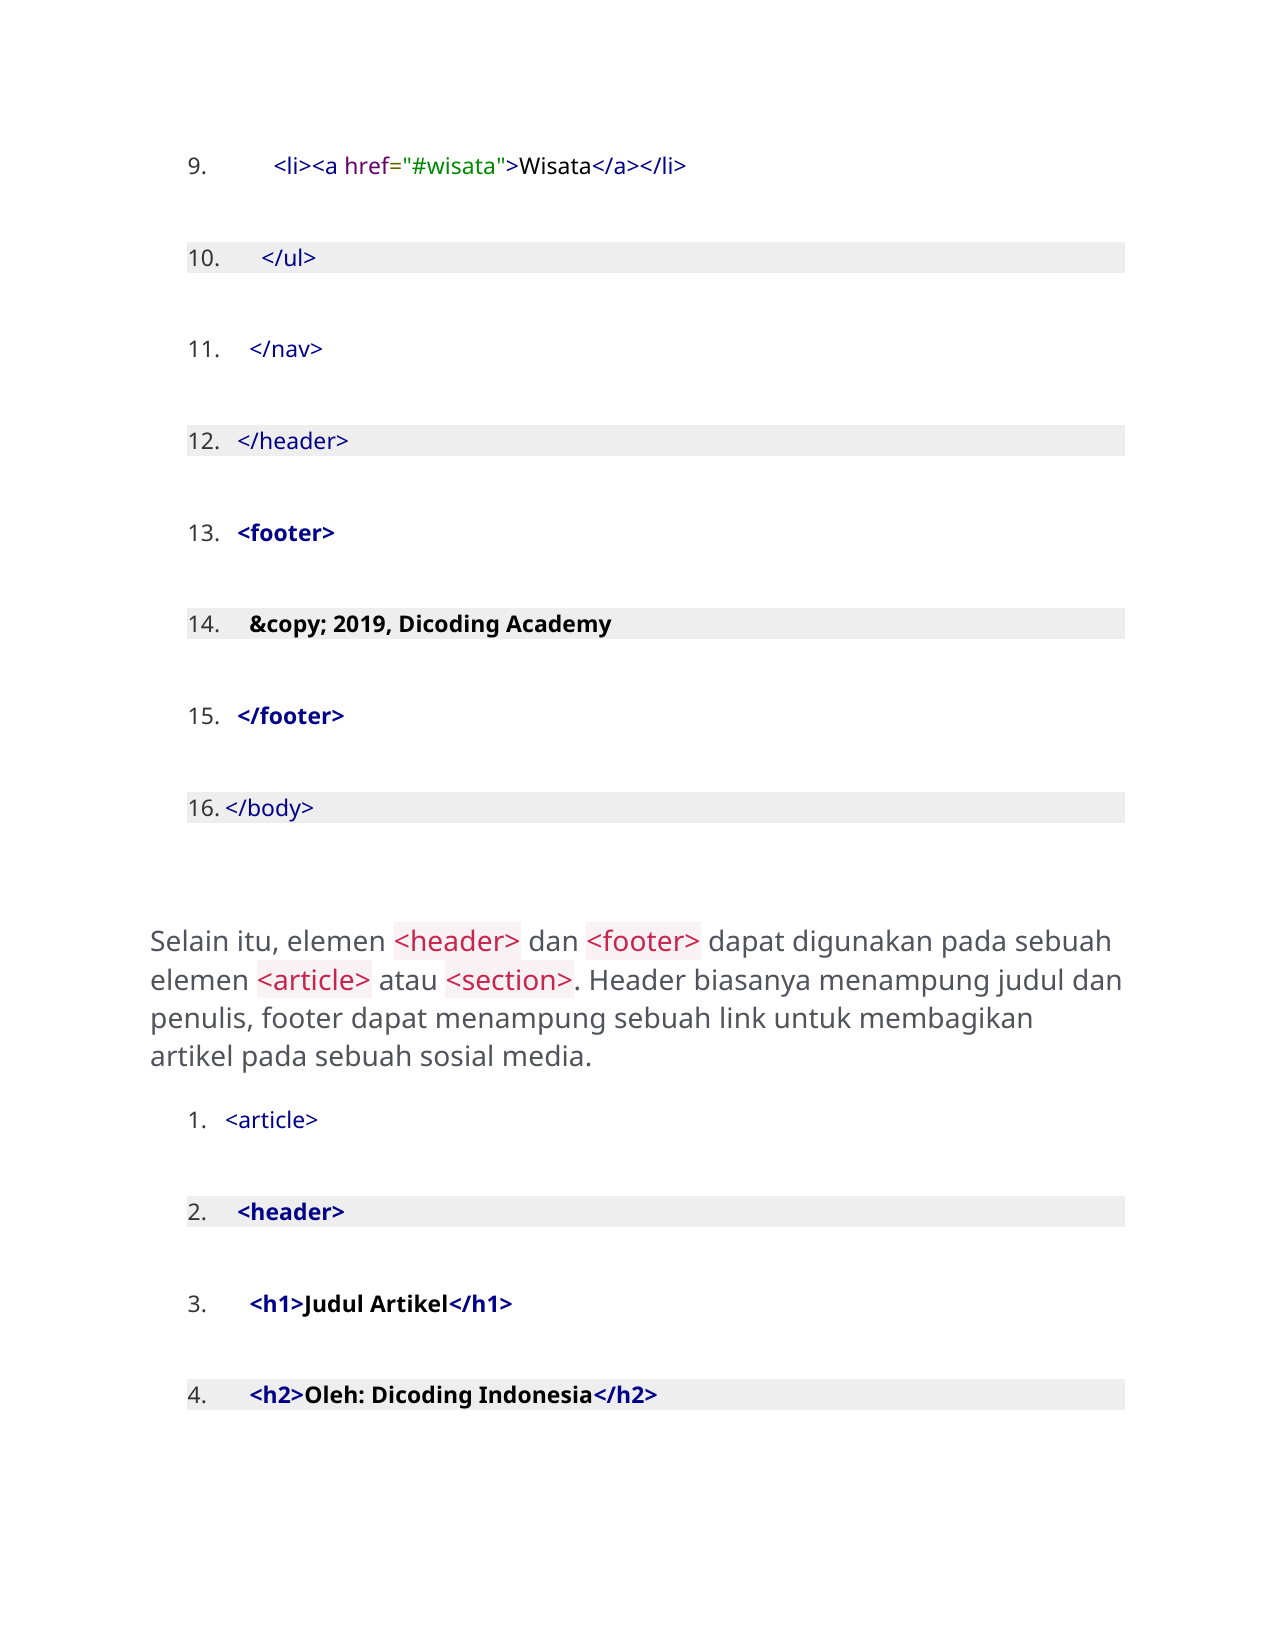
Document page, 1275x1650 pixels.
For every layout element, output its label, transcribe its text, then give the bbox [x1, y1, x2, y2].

text Selain itu, elemen <header> dan <footer> dapat digunakan pada sebuah elemen <article> atau <section>. Header biasanya menampung judul dan penulis, footer dapat menampung sebuah link untuk membagikan artikel pada sebuah sosial media. [150, 883, 1125, 1075]
list &copy; 2019, Dicoding Academy [187, 608, 1125, 639]
list <h1>Judul Artikel</h1> [187, 1287, 1125, 1319]
list <article> [187, 1104, 1125, 1135]
list </footer> [187, 700, 1125, 731]
list </body> [187, 792, 1125, 823]
list <li><a href="#wisata">Wisata</a></li> [187, 150, 1125, 181]
list <h2>Oleh: Dicoding Indonesia</h2> [187, 1379, 1125, 1410]
list <footer> [187, 517, 1125, 548]
list </ul> [187, 242, 1125, 273]
list <header> [187, 1196, 1125, 1227]
list </header> [187, 425, 1125, 456]
list </nav> [187, 333, 1125, 364]
